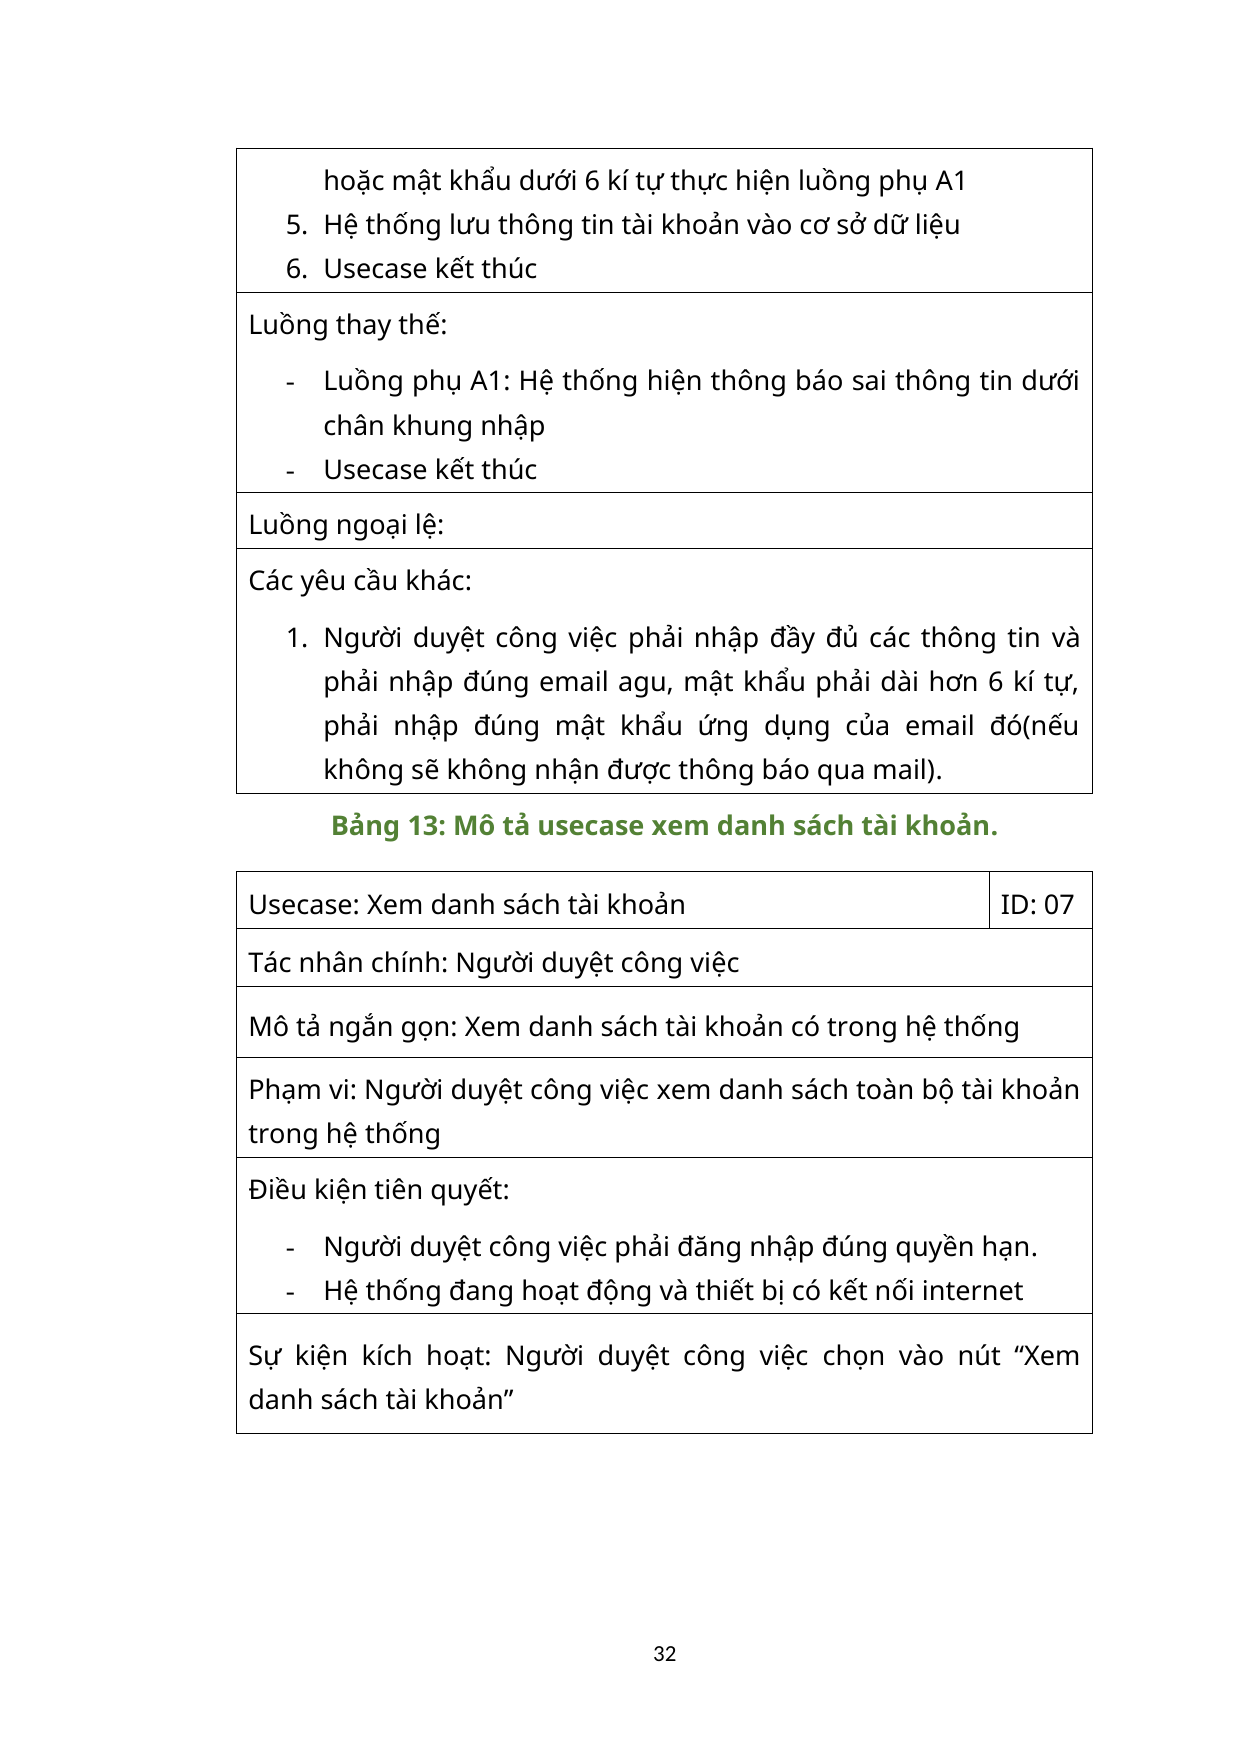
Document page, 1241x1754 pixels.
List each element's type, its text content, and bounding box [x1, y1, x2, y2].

text Bảng 13: Mô tả usecase xem danh sách tài khoản. [236, 806, 1092, 843]
table_cell Tác nhân chính: Người duyệt công việc [237, 929, 1092, 986]
table_cell Mô tả ngắn gọn: Xem danh sách tài khoản có trong hệ thống [237, 987, 1092, 1057]
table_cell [237, 149, 1092, 292]
table_header ID: 07 [990, 872, 1092, 928]
table_cell Điều kiện tiên quyết: Người duyệt công việc phải đăng nhập đúng quyền hạn. Hệ thống đang hoạt động và thiết bị có kết nối internet [237, 1158, 1092, 1313]
table_cell Các yêu cầu khác: Người duyệt công việc phải nhập đầy đủ các thông tin và phải nhập đúng email agu, mật khẩu phải dài hơn 6 kí tự, phải nhập đúng mật khẩu ứng dụng của email đó(nếu không sẽ không nhận được thông báo qua mail). [237, 549, 1092, 793]
table_cell Luồng thay thế: Luồng phụ A1: Hệ thống hiện thông báo sai thông tin dưới chân khung nhập Usecase kết thúc [237, 293, 1092, 492]
table_cell Sự kiện kích hoạt: Người duyệt công việc chọn vào nút “Xem danh sách tài khoản” [237, 1314, 1092, 1433]
table_cell Luồng ngoại lệ: [237, 493, 1092, 548]
table_header Usecase: Xem danh sách tài khoản [237, 872, 989, 928]
table_cell Phạm vi: Người duyệt công việc xem danh sách toàn bộ tài khoản trong hệ thống [237, 1058, 1092, 1157]
